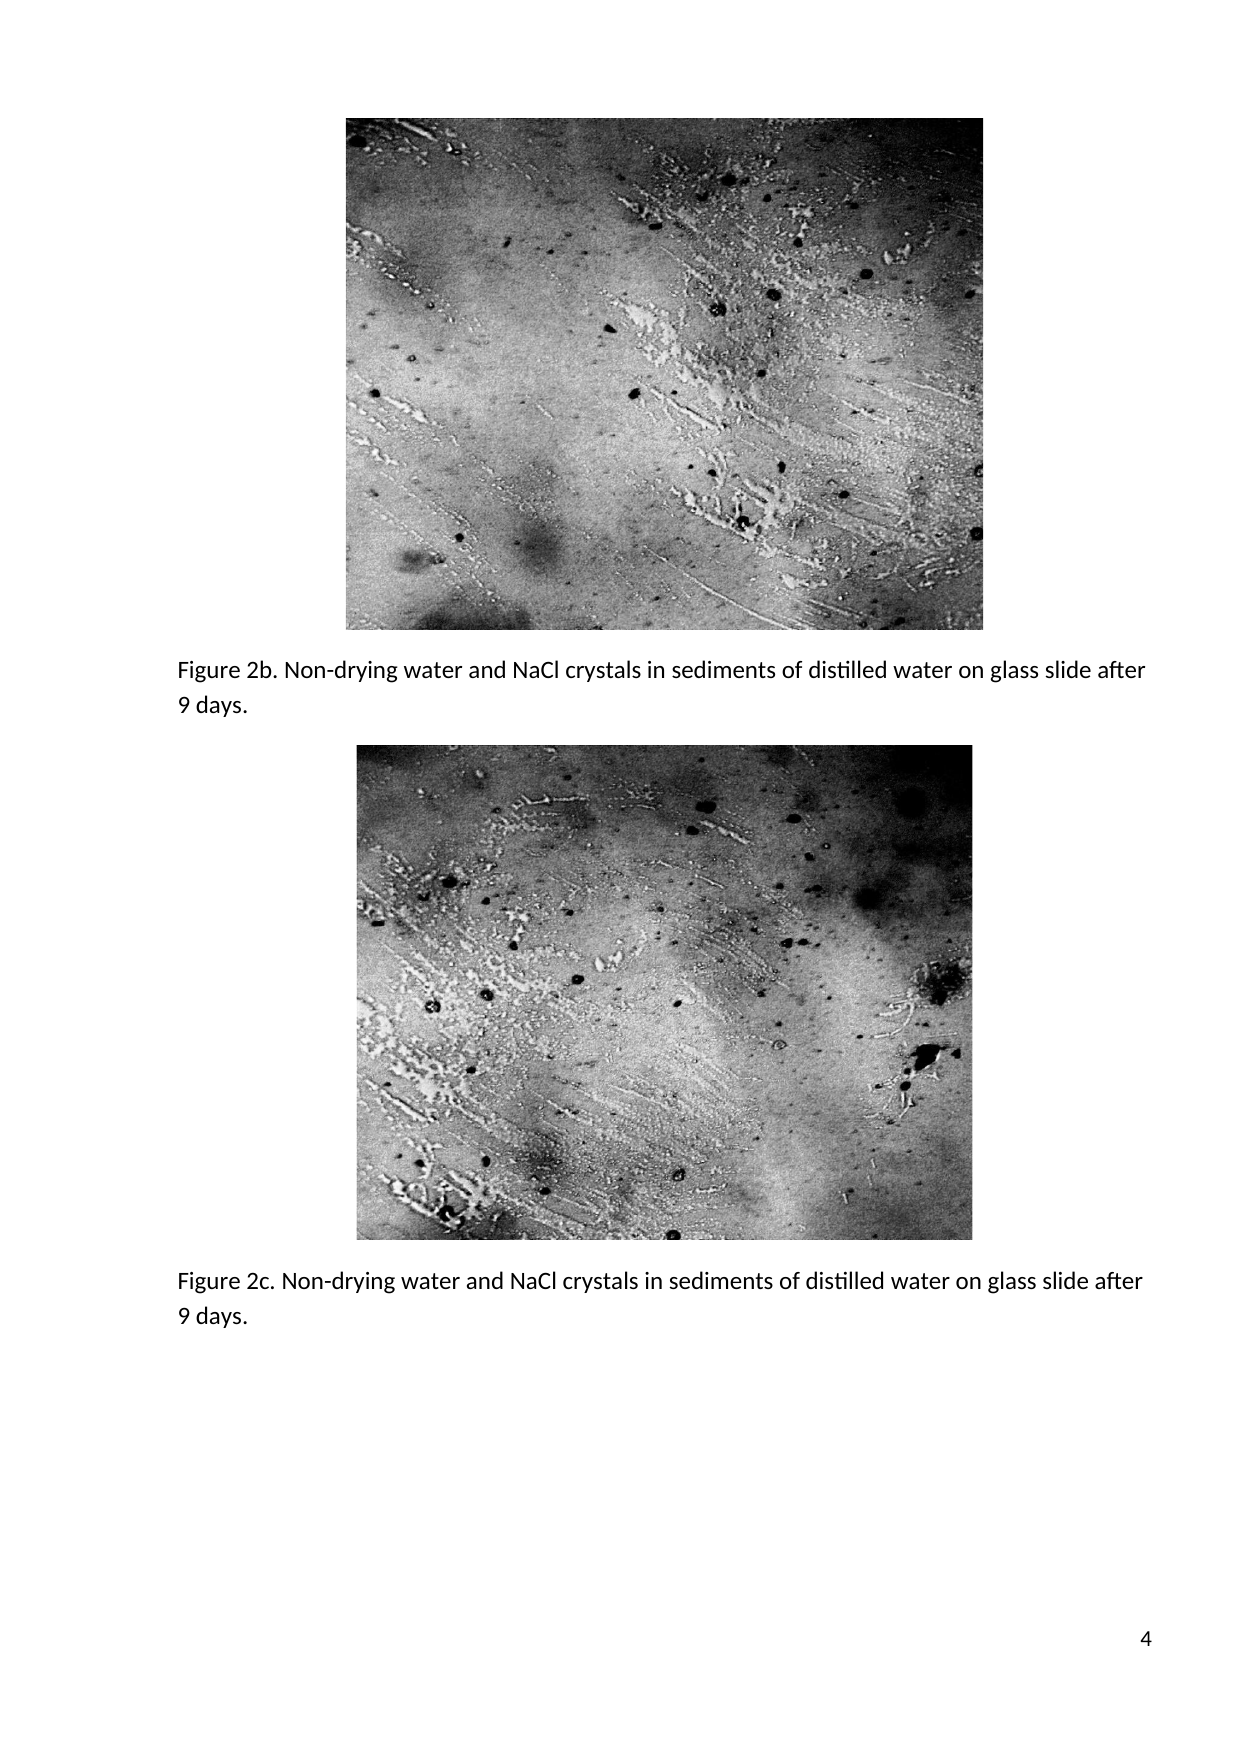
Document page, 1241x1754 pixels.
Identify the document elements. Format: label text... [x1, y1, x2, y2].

text Figure 2c. Non-drying water and NaCl crystals in sediments of distilled water on glass slide after 9 days. [177, 1265, 1152, 1330]
text Figure 2b. Non-drying water and NaCl crystals in sediments of distilled water on glass slide after 9 days. [177, 655, 1152, 720]
picture [356, 745, 973, 1240]
picture [345, 118, 984, 630]
